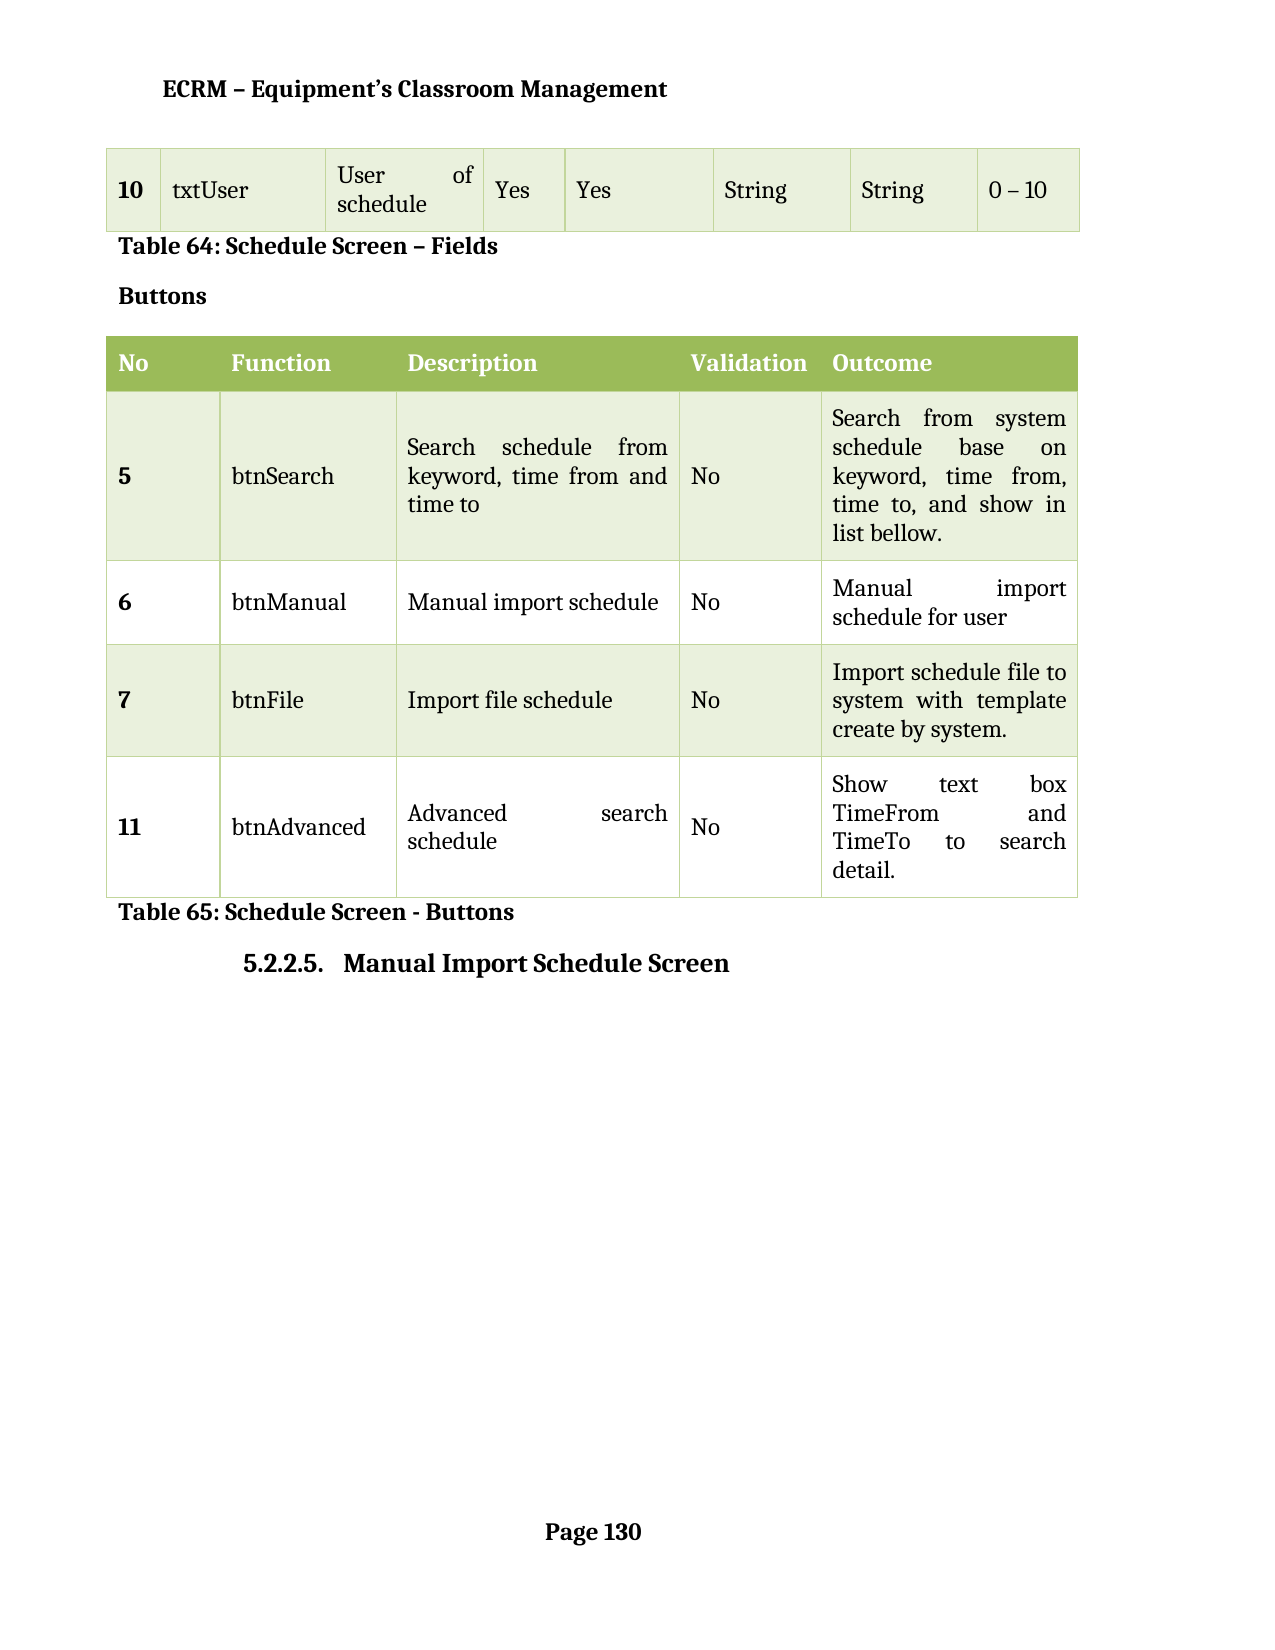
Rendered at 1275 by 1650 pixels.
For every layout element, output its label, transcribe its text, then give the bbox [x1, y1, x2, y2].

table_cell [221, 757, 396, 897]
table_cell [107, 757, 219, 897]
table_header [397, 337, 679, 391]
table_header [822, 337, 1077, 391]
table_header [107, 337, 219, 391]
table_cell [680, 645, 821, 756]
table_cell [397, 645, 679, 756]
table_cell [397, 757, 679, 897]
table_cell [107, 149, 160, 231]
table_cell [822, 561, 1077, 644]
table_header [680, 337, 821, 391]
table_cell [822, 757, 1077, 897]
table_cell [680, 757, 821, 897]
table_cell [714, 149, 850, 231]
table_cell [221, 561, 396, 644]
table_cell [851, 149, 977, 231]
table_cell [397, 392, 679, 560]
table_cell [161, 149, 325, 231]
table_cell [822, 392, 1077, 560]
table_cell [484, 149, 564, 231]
text Buttons [118, 282, 1068, 311]
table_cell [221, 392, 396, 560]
list Manual Import Schedule Screen [243, 948, 1068, 979]
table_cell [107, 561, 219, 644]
text Table 64: Schedule Screen – Fields [118, 232, 1068, 261]
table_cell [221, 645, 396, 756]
text Table 65: Schedule Screen - Buttons [118, 898, 1068, 927]
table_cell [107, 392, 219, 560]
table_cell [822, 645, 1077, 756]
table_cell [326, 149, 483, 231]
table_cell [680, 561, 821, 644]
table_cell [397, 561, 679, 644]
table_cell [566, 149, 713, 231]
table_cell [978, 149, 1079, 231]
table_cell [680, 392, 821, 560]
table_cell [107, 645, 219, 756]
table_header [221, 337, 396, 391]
